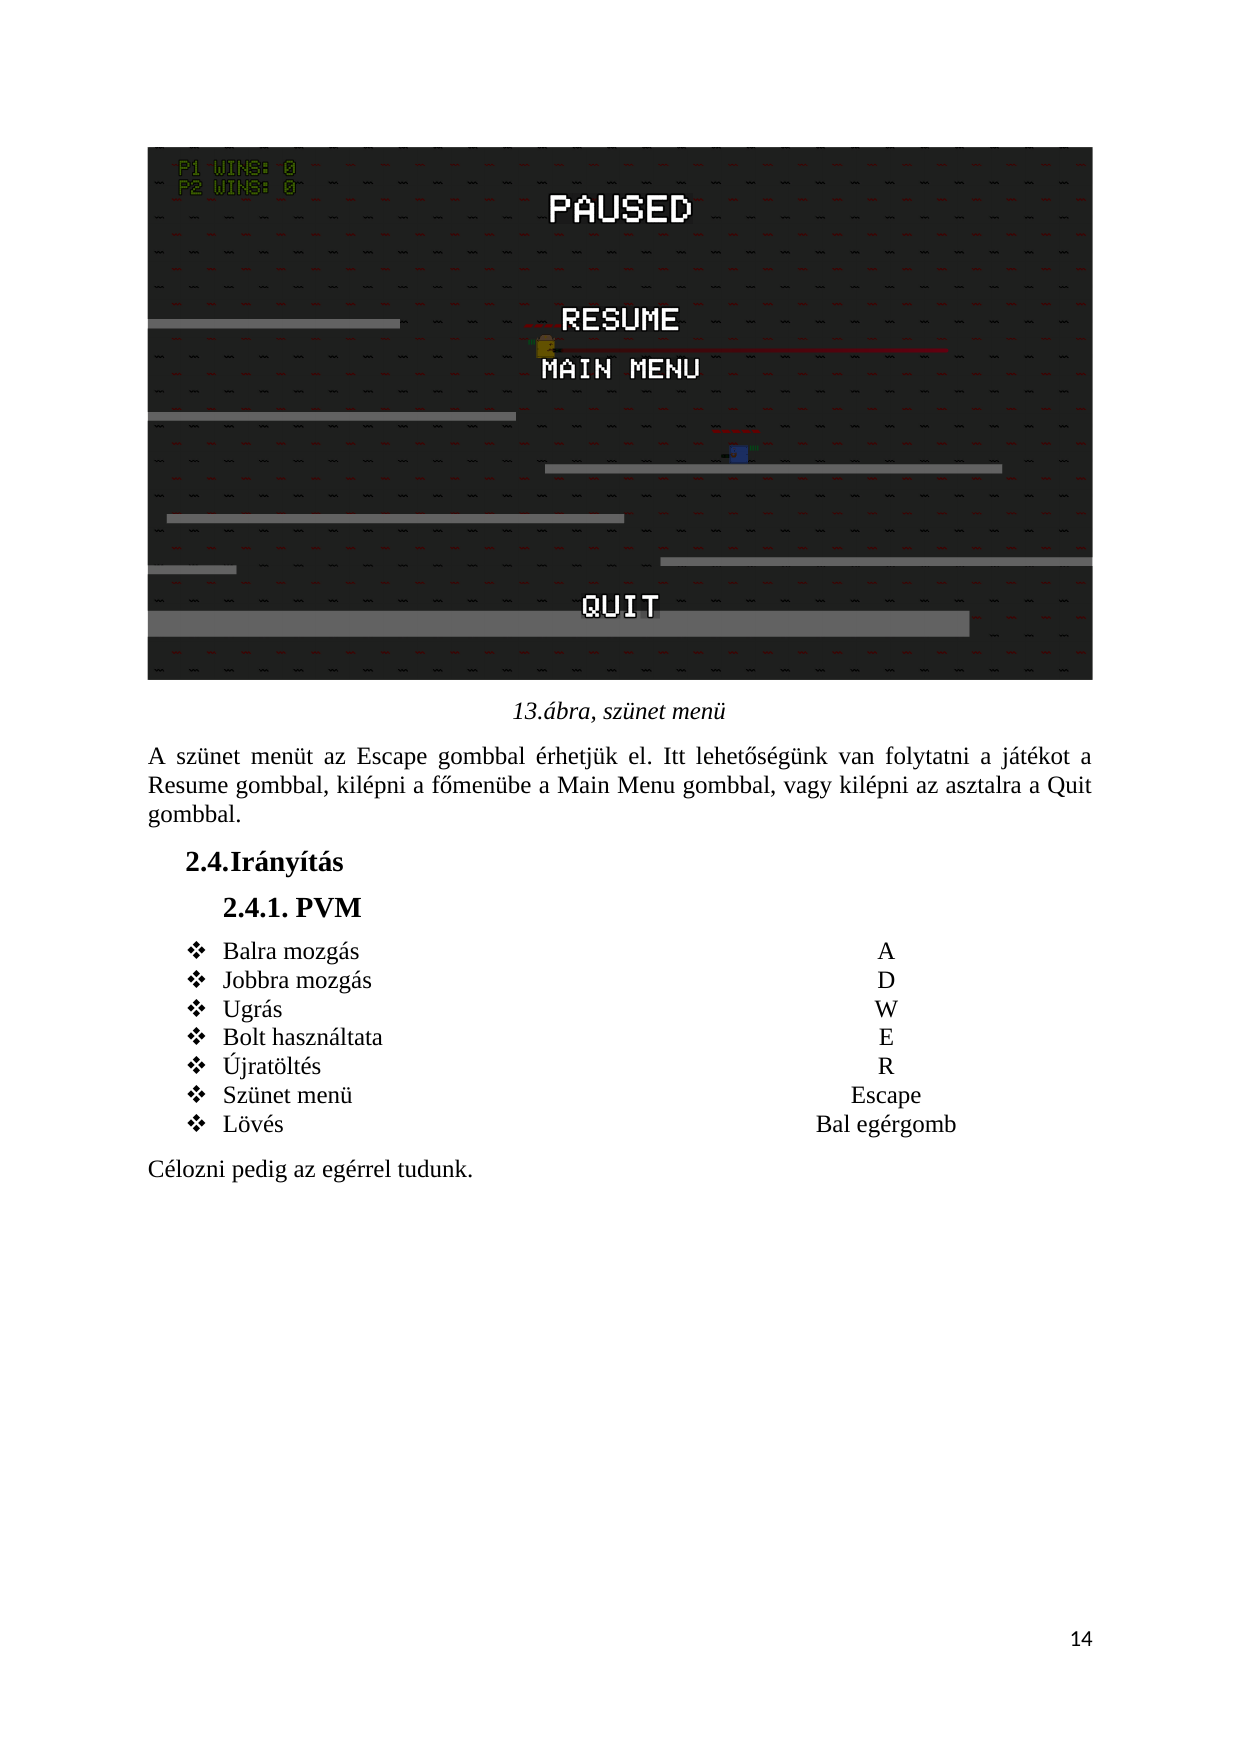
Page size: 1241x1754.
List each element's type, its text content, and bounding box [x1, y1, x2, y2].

picture [147, 147, 1093, 680]
list Ugrás W [185, 994, 1092, 1022]
list Újratöltés R [185, 1051, 1092, 1080]
list Lövés Bal egérgomb [185, 1109, 1092, 1137]
text A szünet menüt az Escape gombbal érhetjük el. Itt lehetőségünk van folytatni a játékot a Resume gombbal, kilépni a főmenübe a Main Menu gombbal, vagy kilépni az asztalra a Quit gombbal. [148, 741, 1092, 827]
text Célozni pedig az egérrel tudunk. [148, 1154, 1092, 1183]
subtitle PVM [223, 890, 1092, 924]
list Jobbra mozgás D [185, 965, 1092, 994]
subtitle Irányítás [185, 844, 1092, 878]
text 13.ábra, szünet menü [148, 696, 1092, 724]
list Bolt használtata E [185, 1022, 1092, 1051]
list Szünet menü Escape [185, 1080, 1092, 1109]
list Balra mozgás A [185, 936, 1092, 965]
